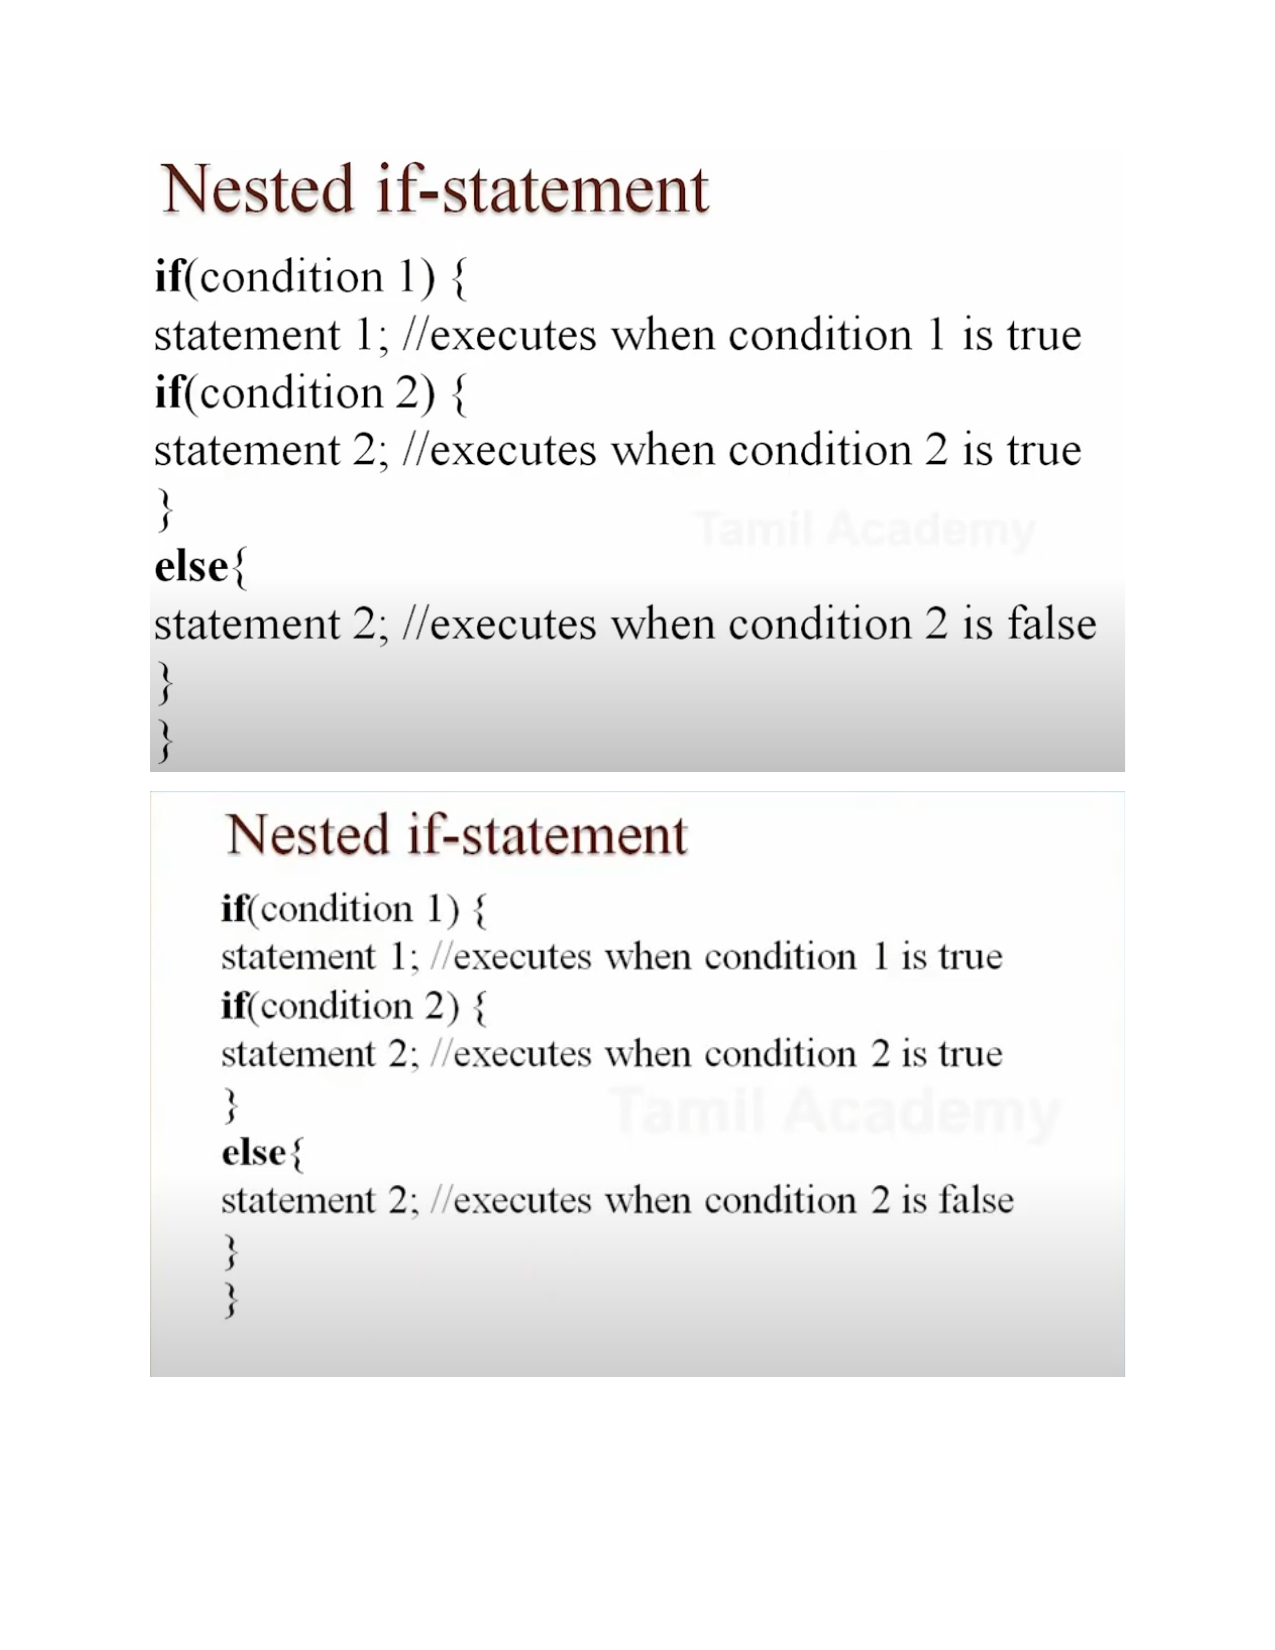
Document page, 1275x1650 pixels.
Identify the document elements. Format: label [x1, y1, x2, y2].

picture [150, 150, 1125, 772]
picture [150, 791, 1125, 1377]
